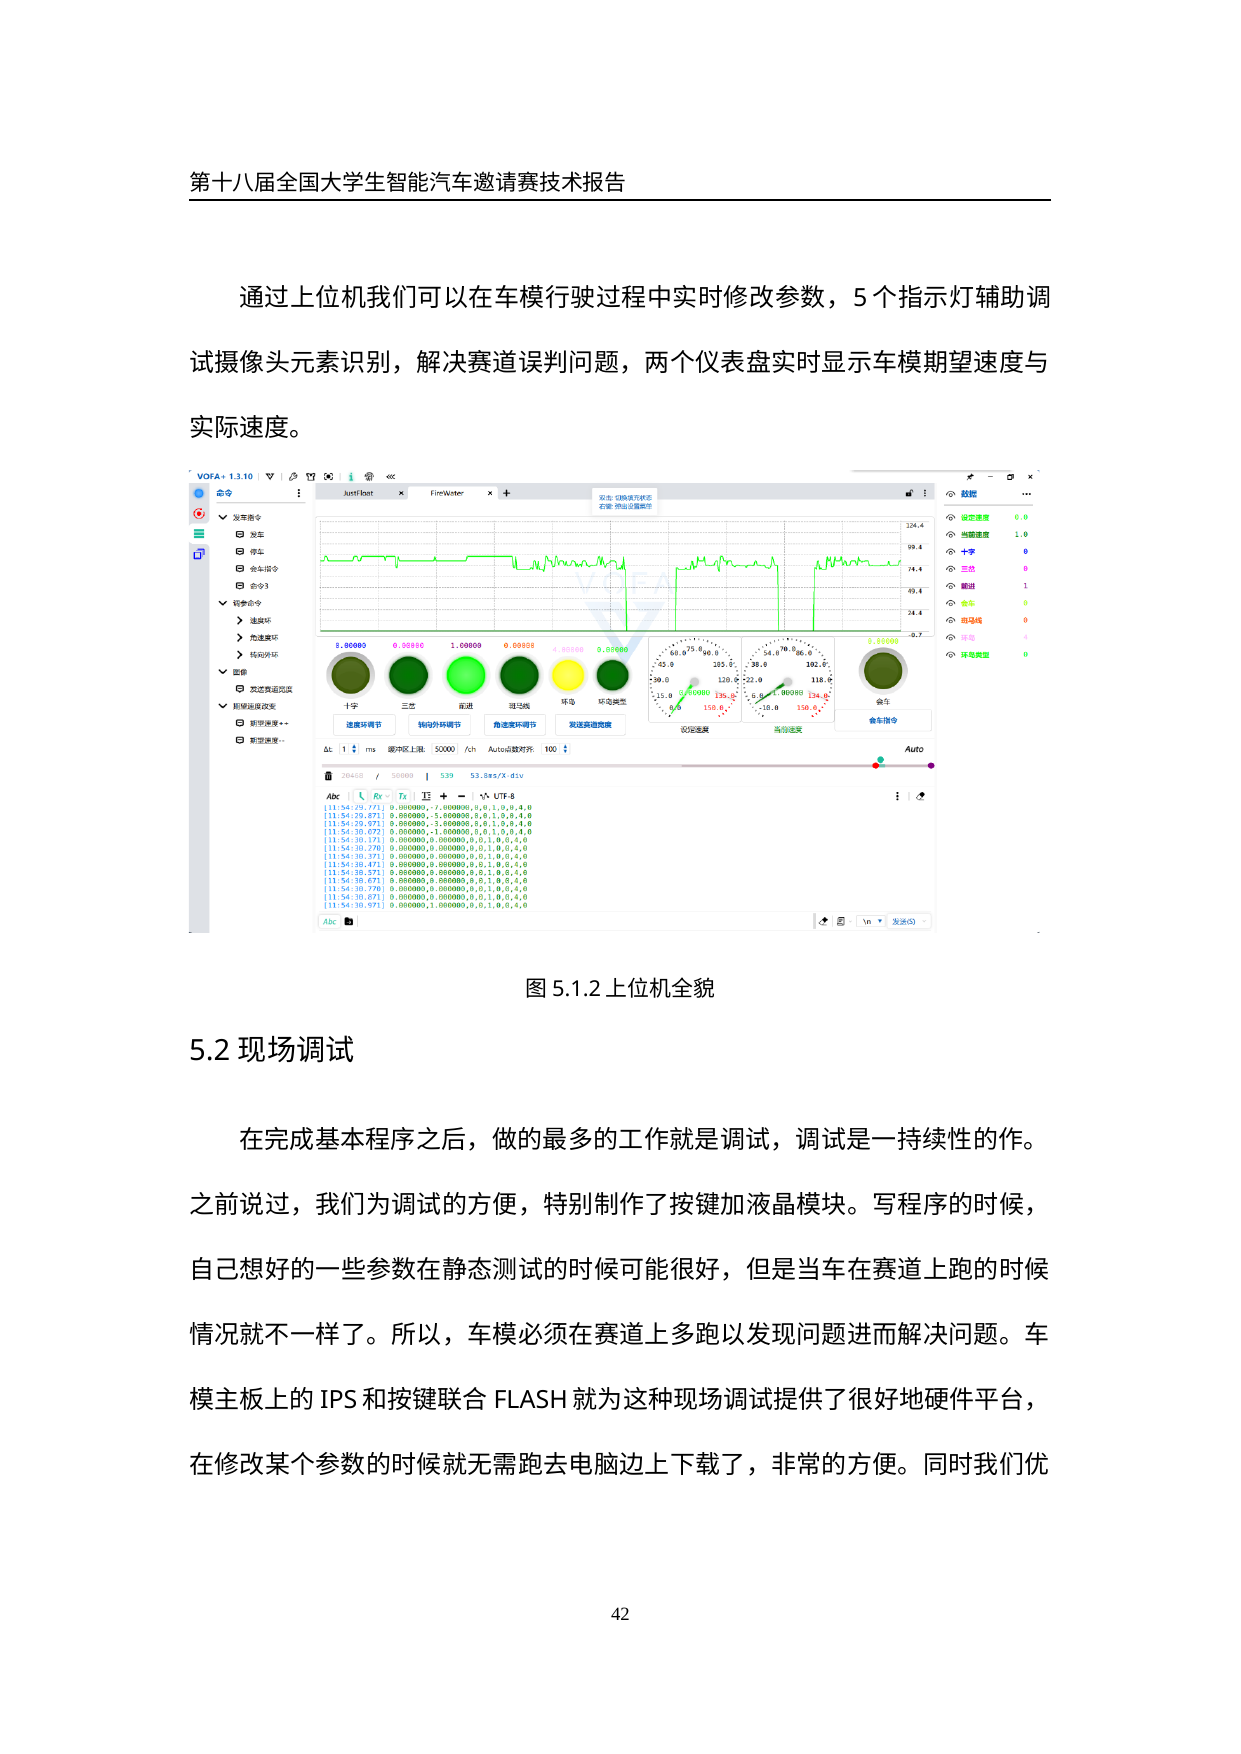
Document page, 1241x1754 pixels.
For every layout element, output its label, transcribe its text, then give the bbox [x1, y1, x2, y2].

subtitle 5.2 现场调试 [189, 1016, 1051, 1081]
picture [188, 470, 1040, 933]
text 图5.1.2上位机全貌 [189, 971, 1051, 1003]
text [189, 1106, 1051, 1496]
text 通过上位机我们可以在车模行驶过程中实时修改参数，5个指示灯辅助调试摄像头元素识别，解决赛道误判问题，两个仪表盘实时显示车模期望速度与实际速度。 [189, 263, 1051, 458]
